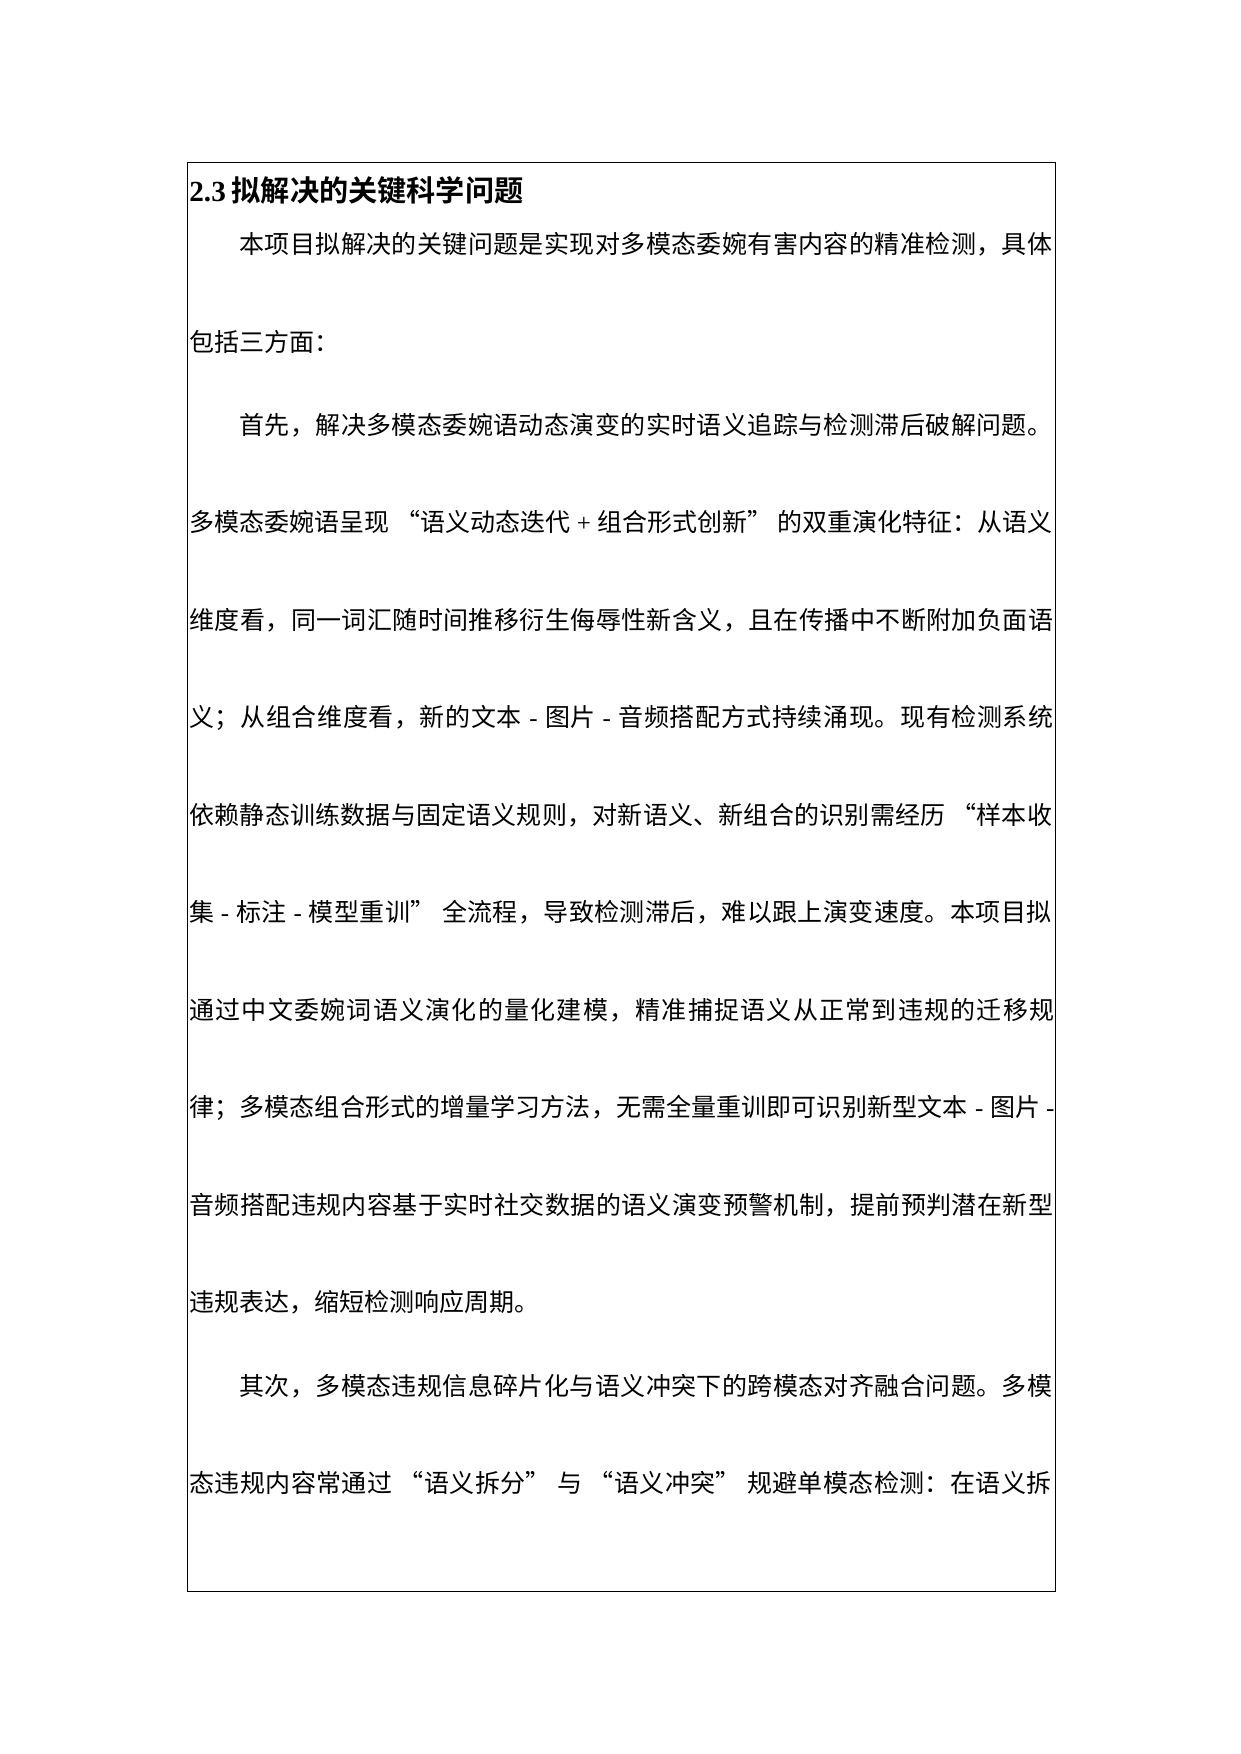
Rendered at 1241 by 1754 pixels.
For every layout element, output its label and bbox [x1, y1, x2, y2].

table_cell [188, 163, 1055, 1591]
